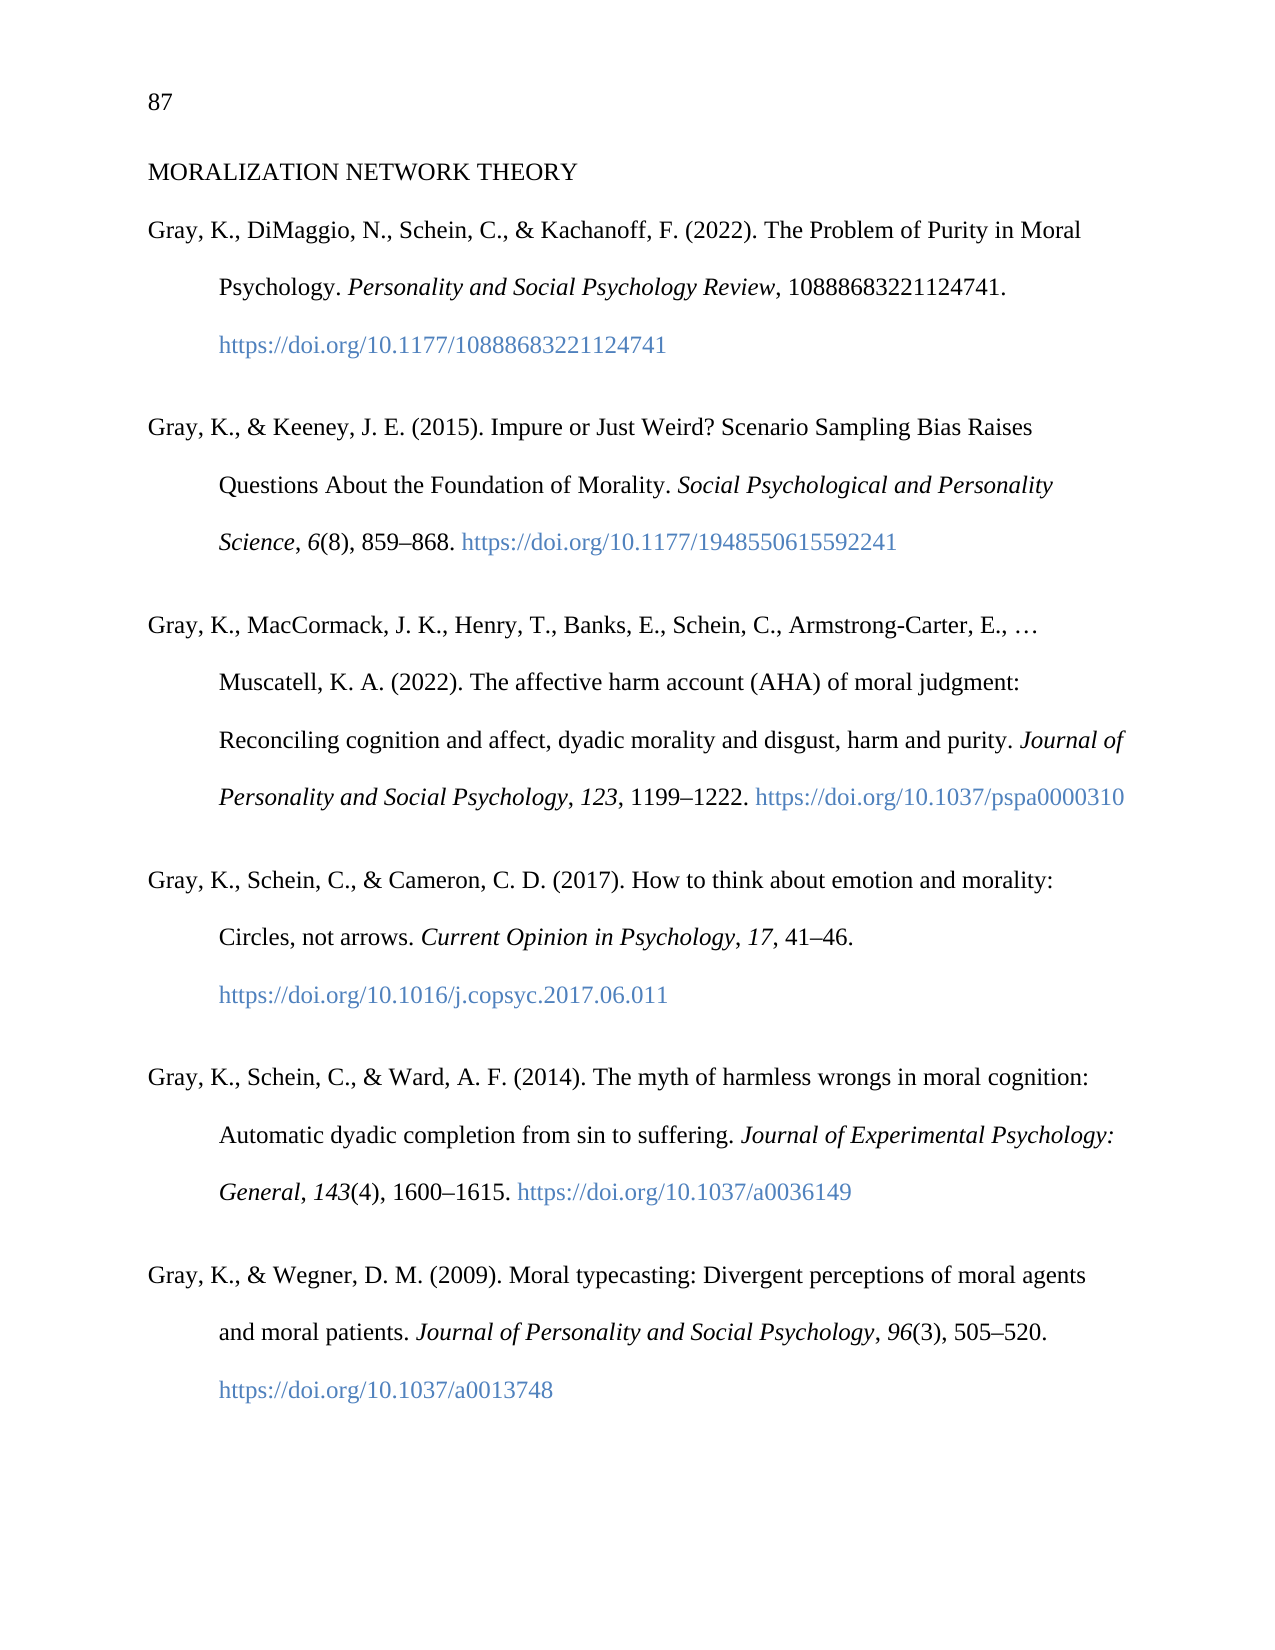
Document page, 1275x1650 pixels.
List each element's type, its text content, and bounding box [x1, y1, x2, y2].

text Gray, K., Schein, C., & Cameron, C. D. (2017). How to think about emotion and morality: Circles, not arrows. Current Opinion in Psychology, 17, 41–46. https://doi.org/10.1016/j.copsyc.2017.06.011 [148, 865, 1127, 1009]
text Gray, K., & Keeney, J. E. (2015). Impure or Just Weird? Scenario Sampling Bias Raises Questions About the Foundation of Morality. Social Psychological and Personality Science, 6(8), 859–868. https://doi.org/10.1177/1948550615592241 [148, 412, 1127, 556]
text Gray, K., DiMaggio, N., Schein, C., & Kachanoff, F. (2022). The Problem of Purity in Moral Psychology. Personality and Social Psychology Review, 10888683221124741. https://doi.org/10.1177/10888683221124741 [148, 215, 1127, 359]
text Gray, K., Schein, C., & Ward, A. F. (2014). The myth of harmless wrongs in moral cognition: Automatic dyadic completion from sin to suffering. Journal of Experimental Psychology: General, 143(4), 1600–1615. https://doi.org/10.1037/a0036149 [148, 1062, 1127, 1206]
text Gray, K., MacCormack, J. K., Henry, T., Banks, E., Schein, C., Armstrong-Carter, E., … Muscatell, K. A. (2022). The affective harm account (AHA) of moral judgment: Reconciling cognition and affect, dyadic morality and disgust, harm and purity. Journal of Personality and Social Psychology, 123, 1199–1222. https://doi.org/10.1037/pspa0000310 [148, 610, 1127, 811]
text Gray, K., & Wegner, D. M. (2009). Moral typecasting: Divergent perceptions of moral agents and moral patients. Journal of Personality and Social Psychology, 96(3), 505–520. https://doi.org/10.1037/a0013748 [148, 1260, 1127, 1404]
